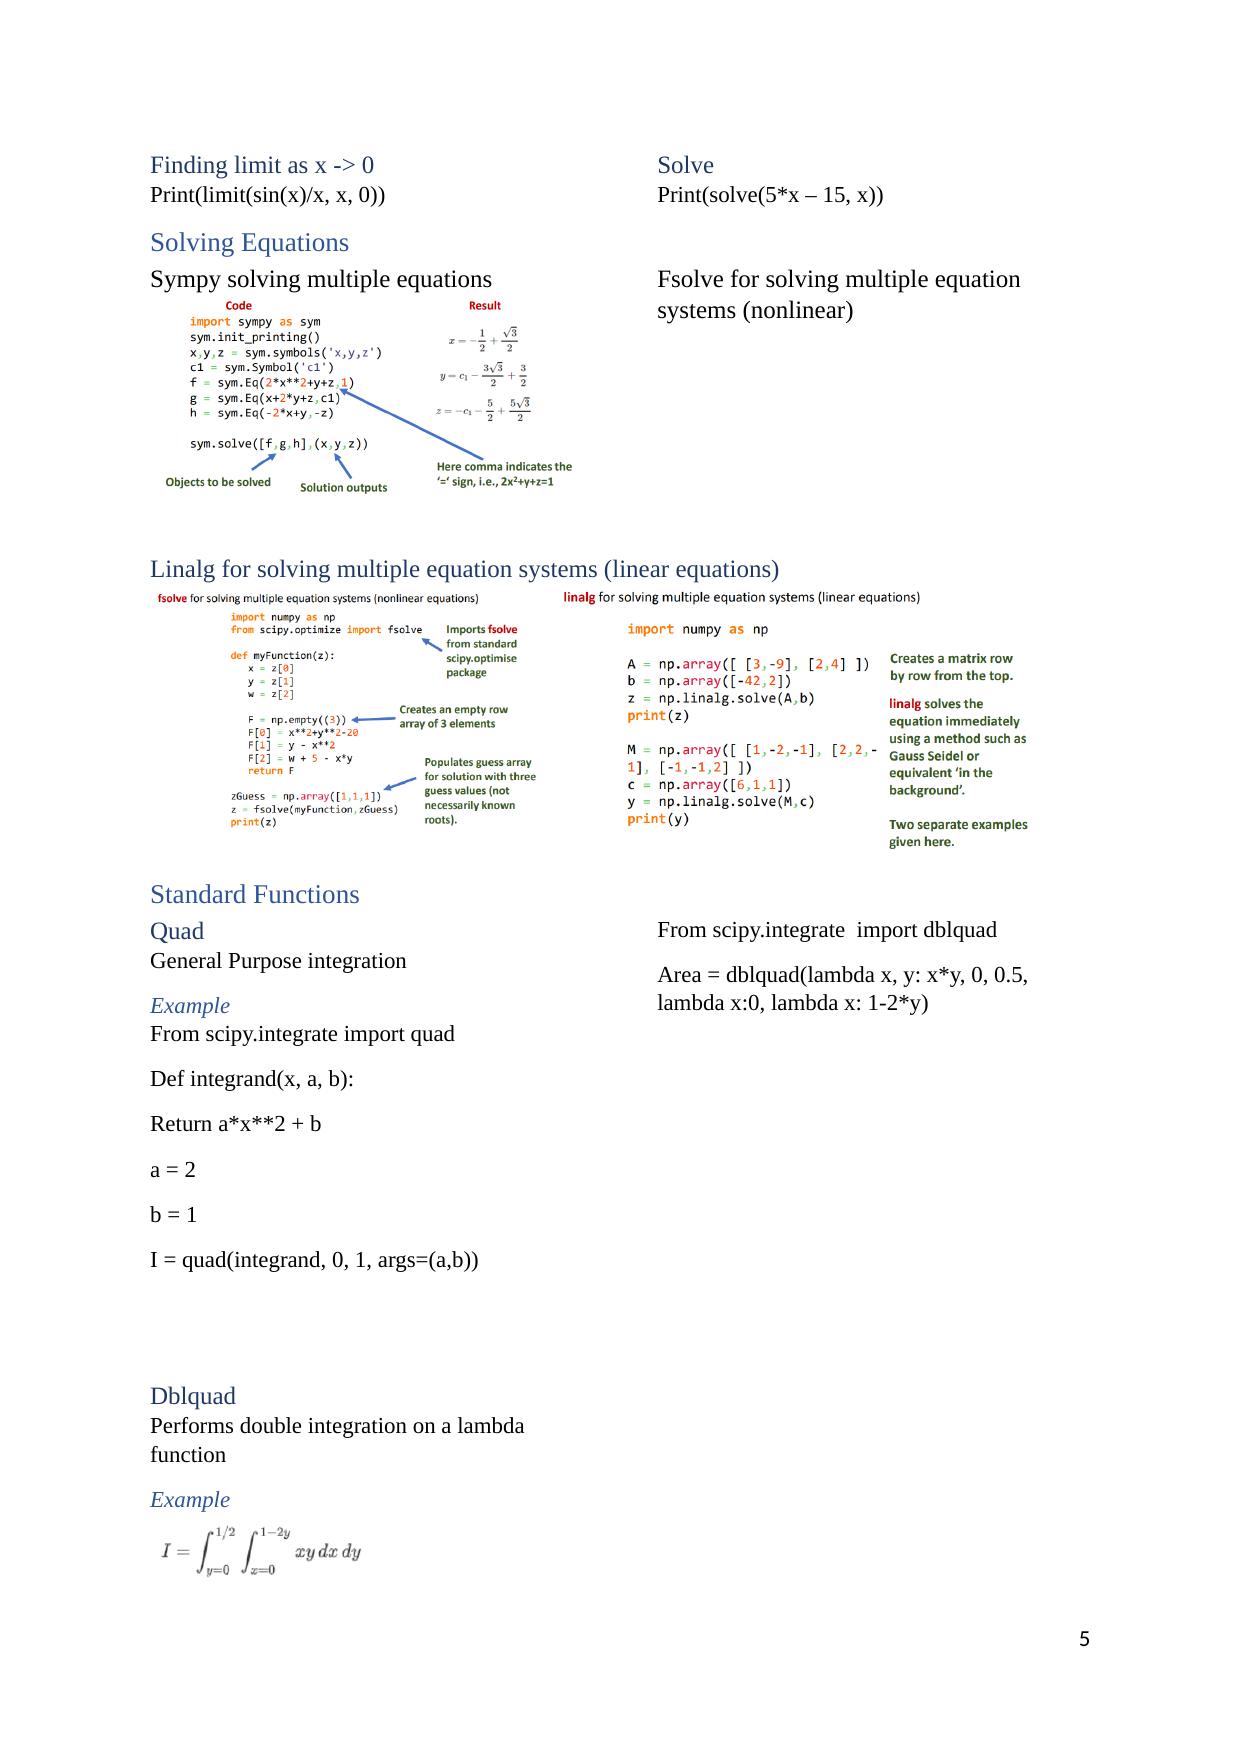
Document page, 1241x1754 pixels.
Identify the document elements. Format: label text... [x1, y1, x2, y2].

text b = 1 [150, 1201, 583, 1227]
text General Purpose integration [150, 947, 583, 973]
subtitle Standard Functions [150, 878, 1090, 909]
subtitle Finding limit as x -> 0 [150, 150, 583, 179]
subtitle Solving Equations [150, 226, 1090, 257]
text Performs double integration on a lambda function [150, 1412, 583, 1467]
subtitle Example [150, 1486, 583, 1512]
picture [150, 1514, 365, 1590]
picture [150, 590, 540, 832]
subtitle Dblquad [150, 1381, 583, 1410]
text I = quad(integrand, 0, 1, args=(a,b)) [150, 1246, 583, 1272]
text Print(limit(sin(x)/x, x, 0)) [150, 181, 583, 207]
text Return a*x**2 + b [150, 1111, 583, 1137]
subtitle Linalg for solving multiple equation systems (linear equations) [150, 554, 1090, 583]
subtitle Example [150, 992, 583, 1018]
subtitle Quad [150, 916, 583, 944]
text Def integrand(x, a, b): [150, 1065, 583, 1092]
subtitle Solve [657, 150, 1090, 179]
picture [558, 585, 1031, 860]
subtitle Sympy solving multiple equations [150, 264, 583, 293]
text Area = dblquad(lambda x, y: x*y, 0, 0.5, lambda x:0, lambda x: 1-2*y) [657, 961, 1090, 1016]
picture [150, 295, 580, 508]
text From scipy.integrate import quad [150, 1020, 583, 1047]
text a = 2 [150, 1156, 583, 1182]
text Print(solve(5*x – 15, x)) [657, 181, 1090, 207]
subtitle Fsolve for solving multiple equation systems (nonlinear) [657, 264, 1090, 324]
text From scipy.integrate import dblquad [657, 916, 1090, 942]
